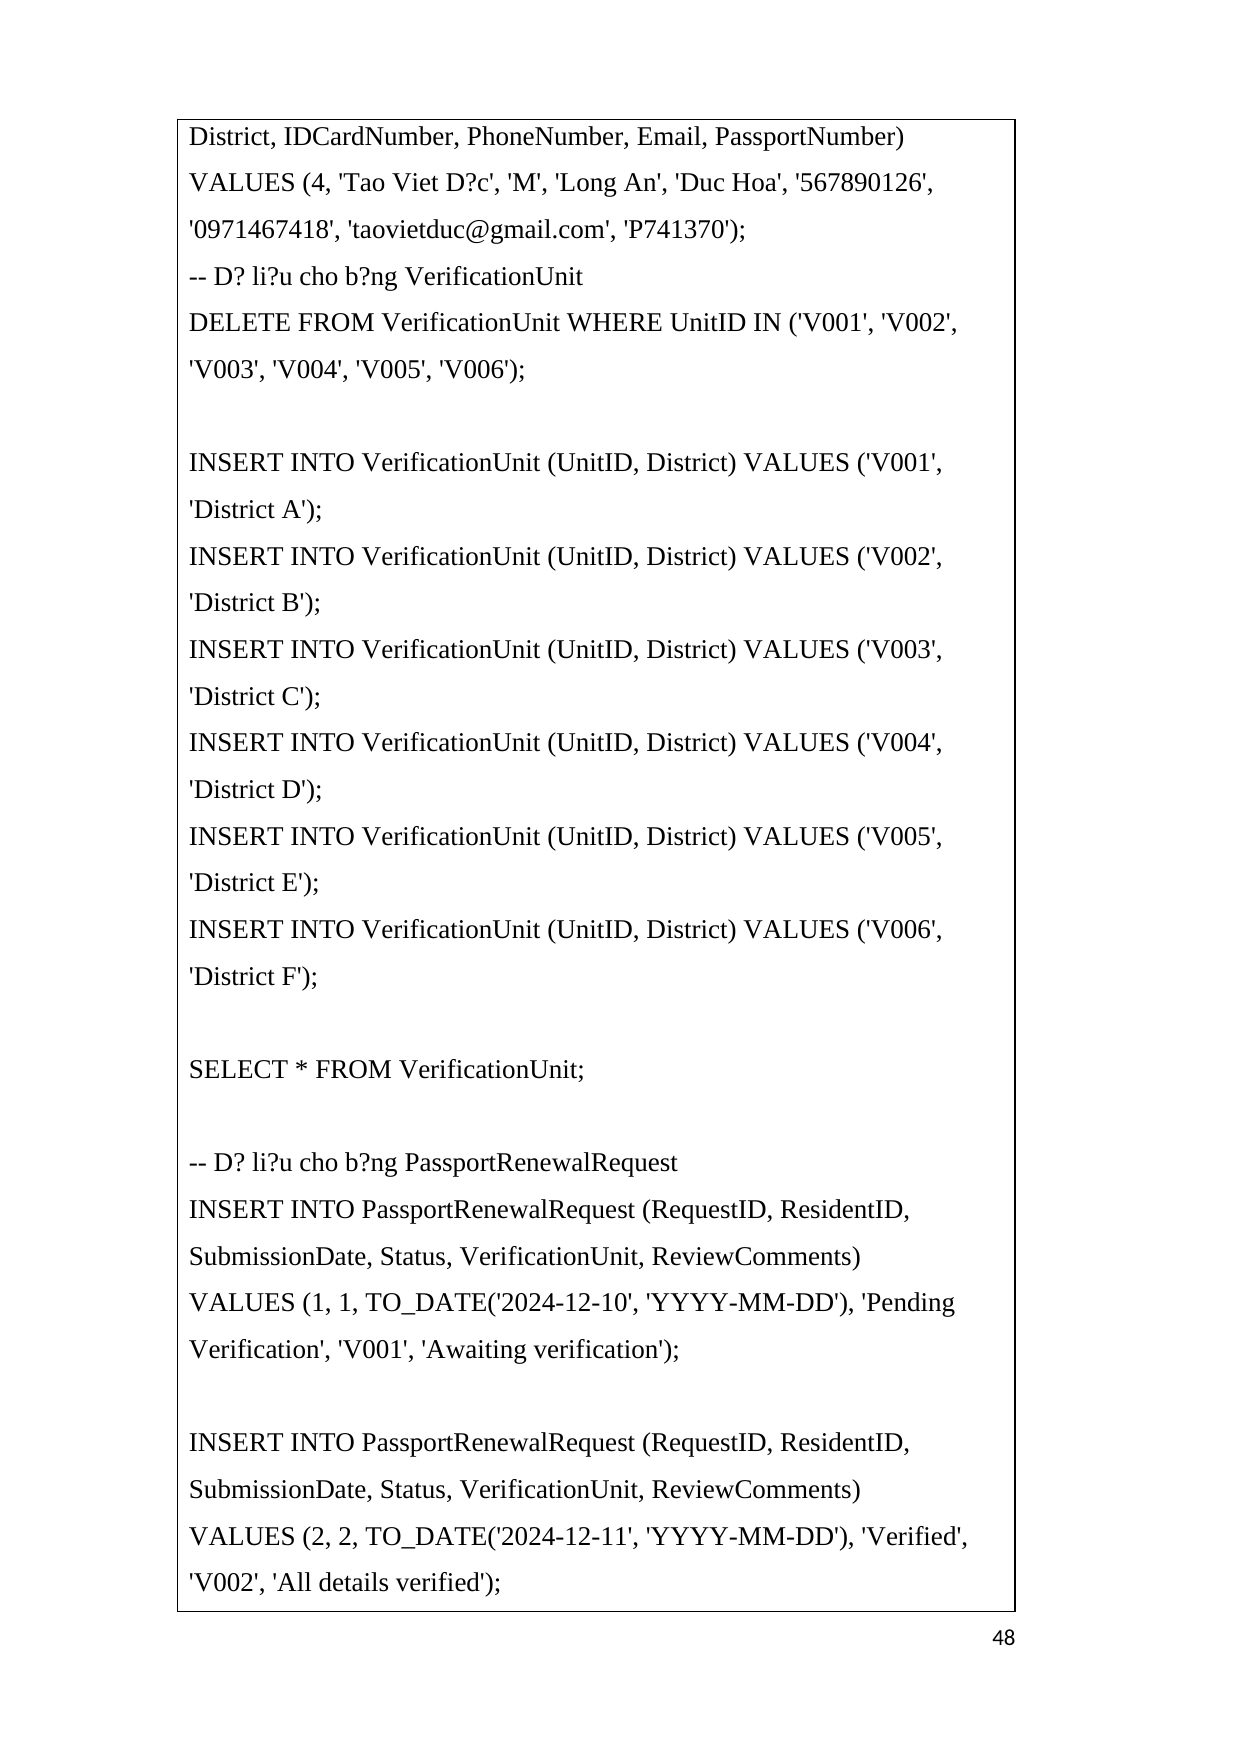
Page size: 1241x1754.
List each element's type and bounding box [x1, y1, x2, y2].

table_header [178, 120, 1014, 1611]
